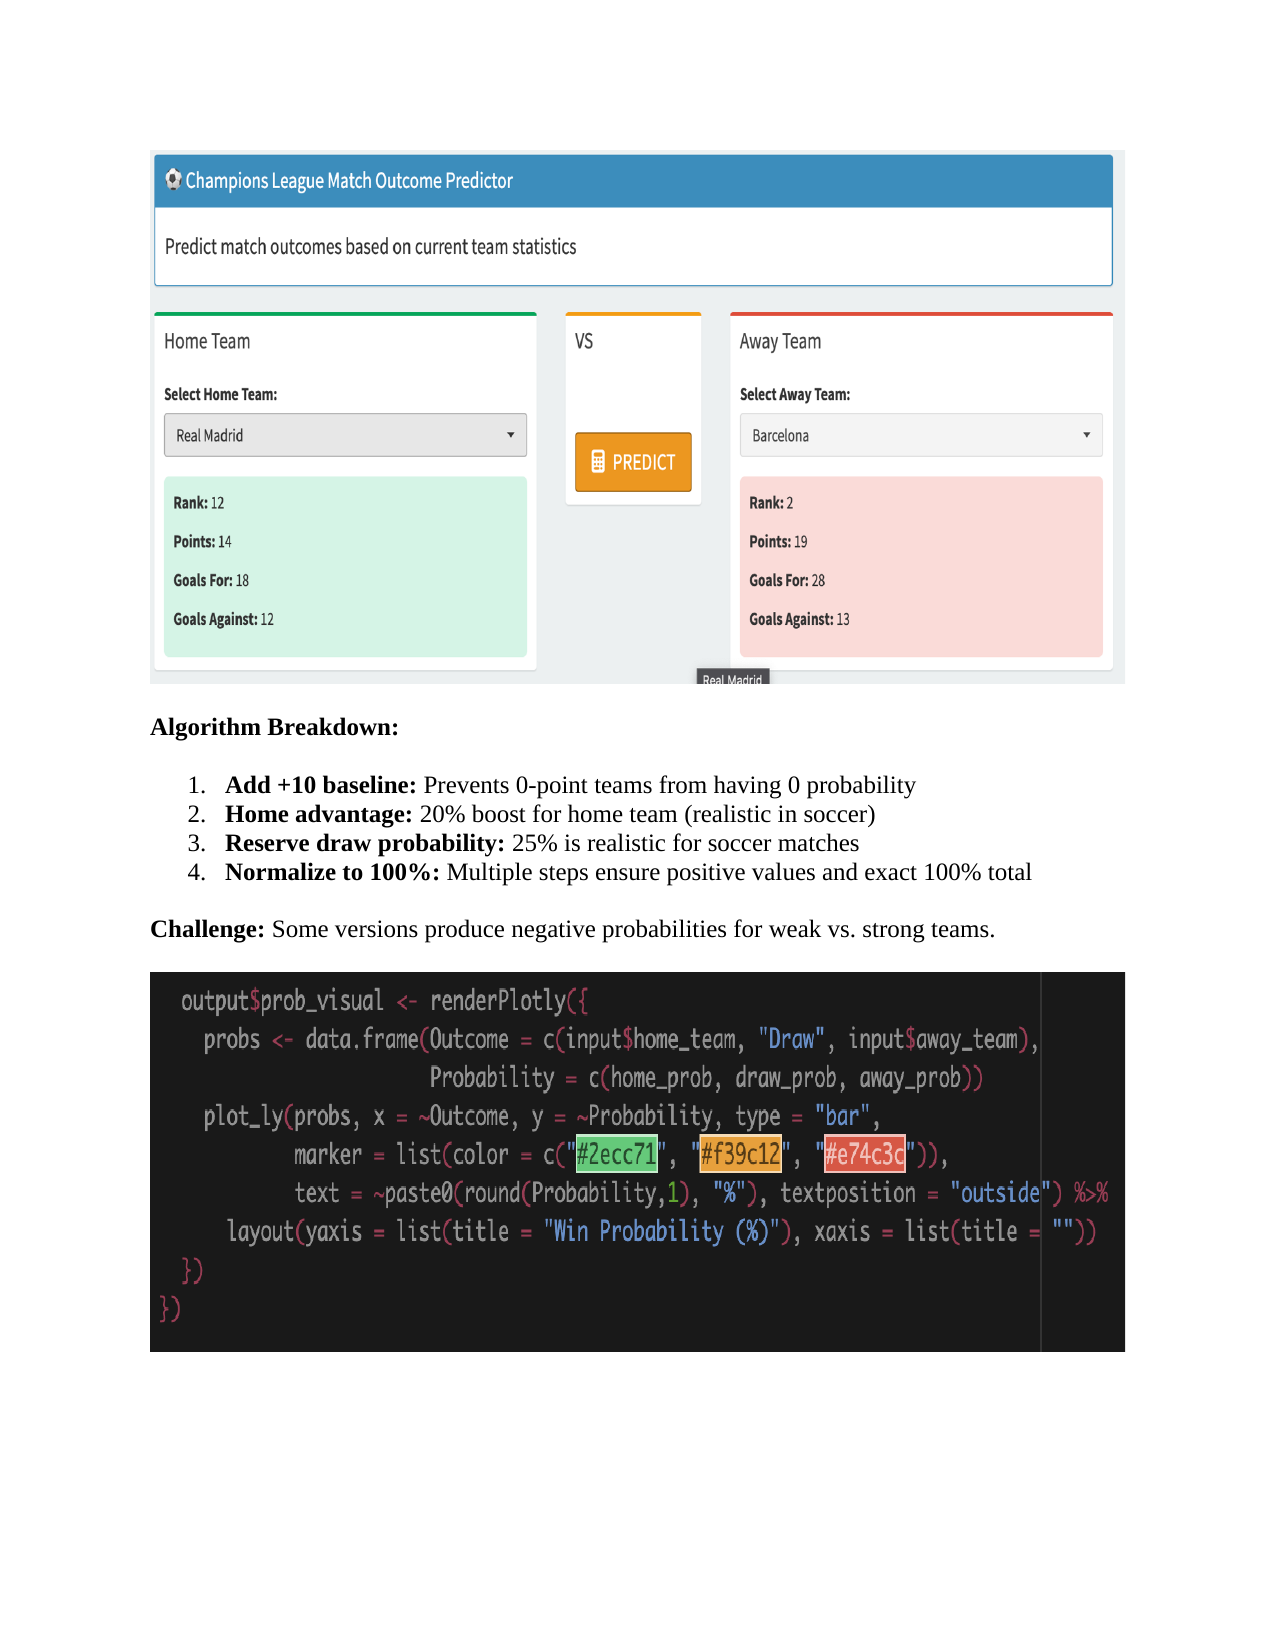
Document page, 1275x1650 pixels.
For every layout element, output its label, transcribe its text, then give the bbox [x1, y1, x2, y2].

list Home advantage: 20% boost for home team (realistic in soccer) [187, 799, 1125, 828]
text Challenge: Some versions produce negative probabilities for weak vs. strong teams. [150, 914, 1125, 943]
picture [150, 972, 1125, 1352]
picture [150, 150, 1125, 684]
text Algorithm Breakdown: [150, 712, 1125, 741]
list Normalize to 100%: Multiple steps ensure positive values and exact 100% total [187, 857, 1125, 885]
list Add +10 baseline: Prevents 0-point teams from having 0 probability [187, 770, 1125, 799]
list Reserve draw probability: 25% is realistic for soccer matches [187, 828, 1125, 857]
